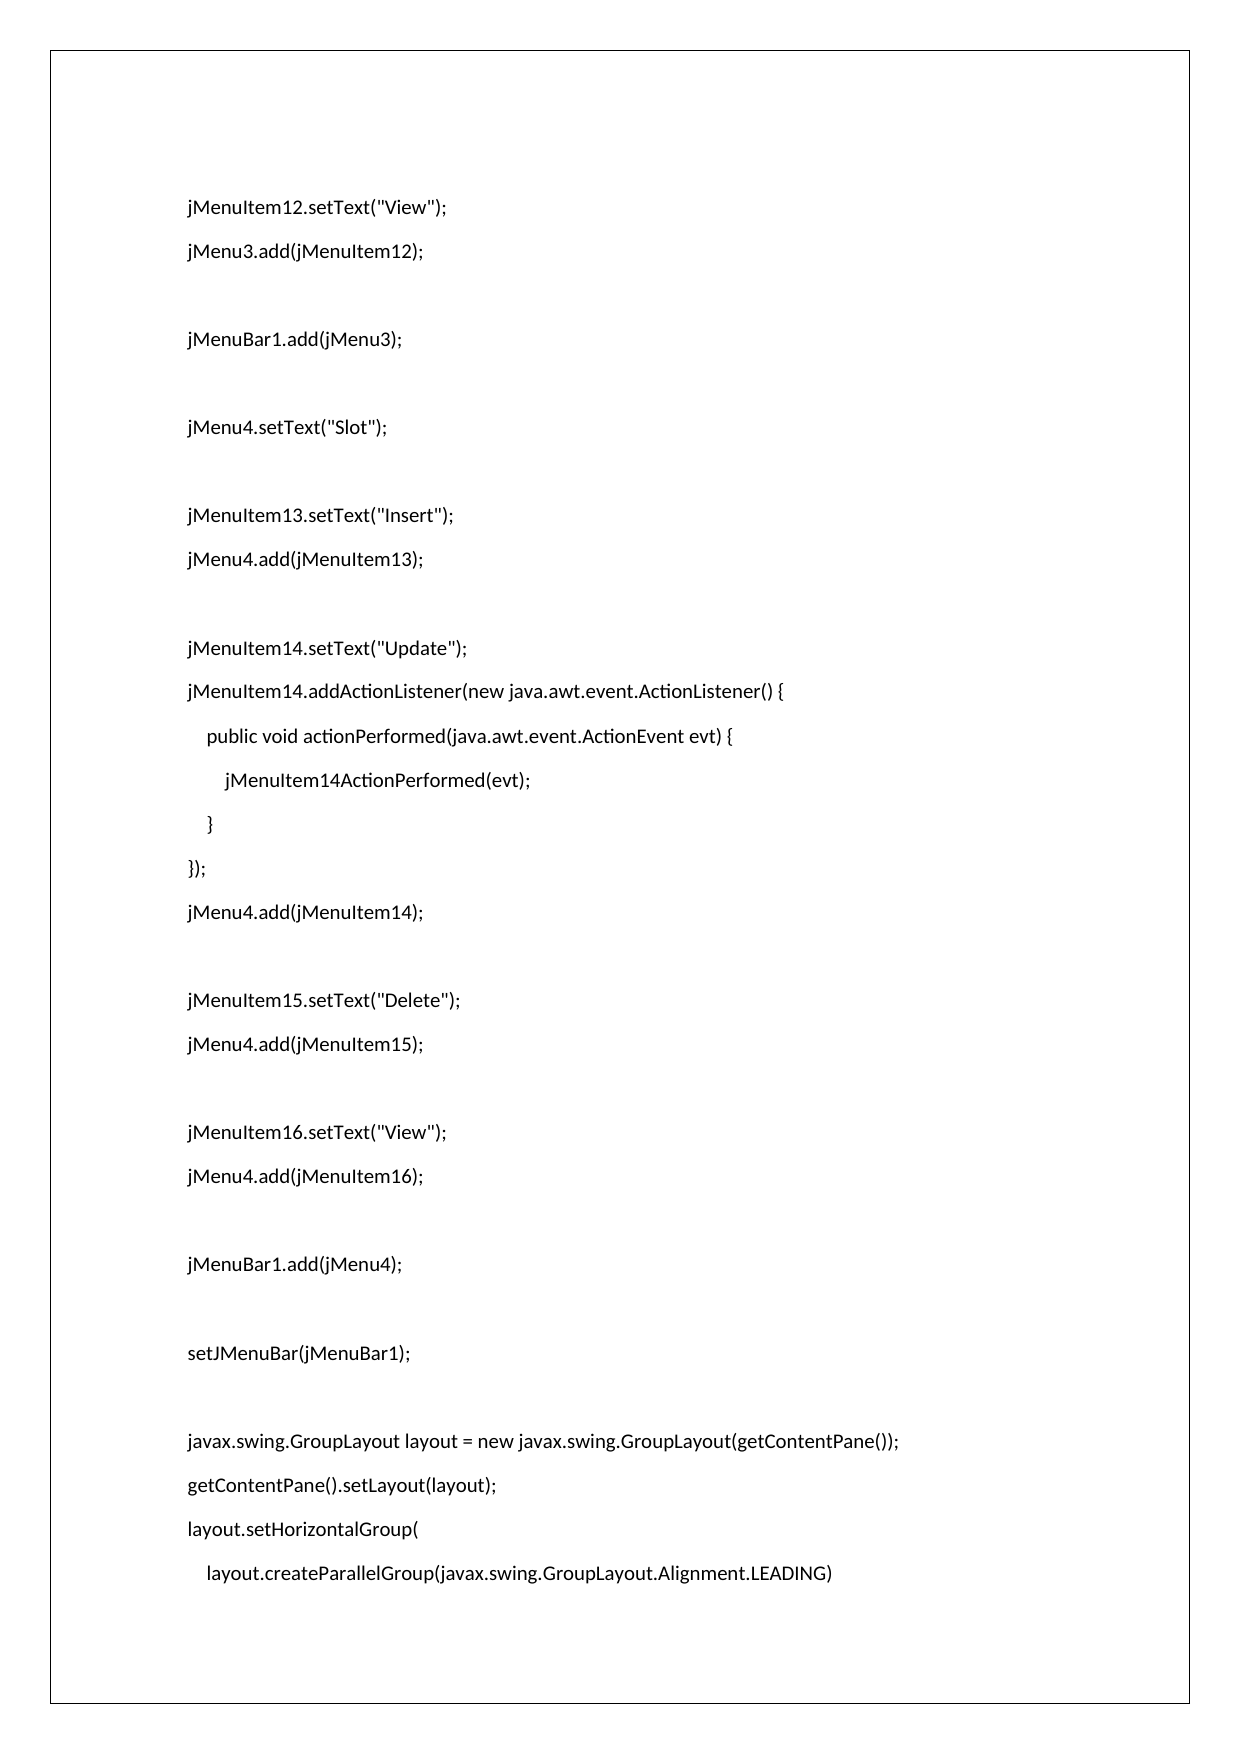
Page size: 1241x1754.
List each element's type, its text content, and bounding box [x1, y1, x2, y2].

text jMenu3.add(jMenuItem12); [150, 238, 1090, 263]
text jMenu4.setText("Slot"); [150, 414, 1090, 440]
text jMenu4.add(jMenuItem14); [150, 899, 1090, 924]
text javax.swing.GroupLayout layout = new javax.swing.GroupLayout(getContentPane()); [150, 1428, 1090, 1453]
text jMenuItem12.setText("View"); [150, 194, 1090, 219]
text }); [150, 855, 1090, 880]
text jMenuItem14ActionPerformed(evt); [150, 767, 1090, 792]
text public void actionPerformed(java.awt.event.ActionEvent evt) { [150, 723, 1090, 748]
text } [150, 811, 1090, 836]
text layout.createParallelGroup(javax.swing.GroupLayout.Alignment.LEADING) [150, 1560, 1090, 1585]
text jMenuItem14.addActionListener(new java.awt.event.ActionListener() { [150, 679, 1090, 704]
text jMenuBar1.add(jMenu3); [150, 326, 1090, 352]
text jMenuItem15.setText("Delete"); [150, 987, 1090, 1013]
text jMenuBar1.add(jMenu4); [150, 1252, 1090, 1277]
text jMenu4.add(jMenuItem16); [150, 1163, 1090, 1189]
text jMenu4.add(jMenuItem15); [150, 1031, 1090, 1057]
text getContentPane().setLayout(layout); [150, 1472, 1090, 1497]
text layout.setHorizontalGroup( [150, 1516, 1090, 1541]
text jMenuItem14.setText("Update"); [150, 635, 1090, 660]
text jMenuItem13.setText("Insert"); [150, 502, 1090, 528]
text setJMenuBar(jMenuBar1); [150, 1340, 1090, 1365]
text jMenuItem16.setText("View"); [150, 1119, 1090, 1145]
text jMenu4.add(jMenuItem13); [150, 547, 1090, 572]
